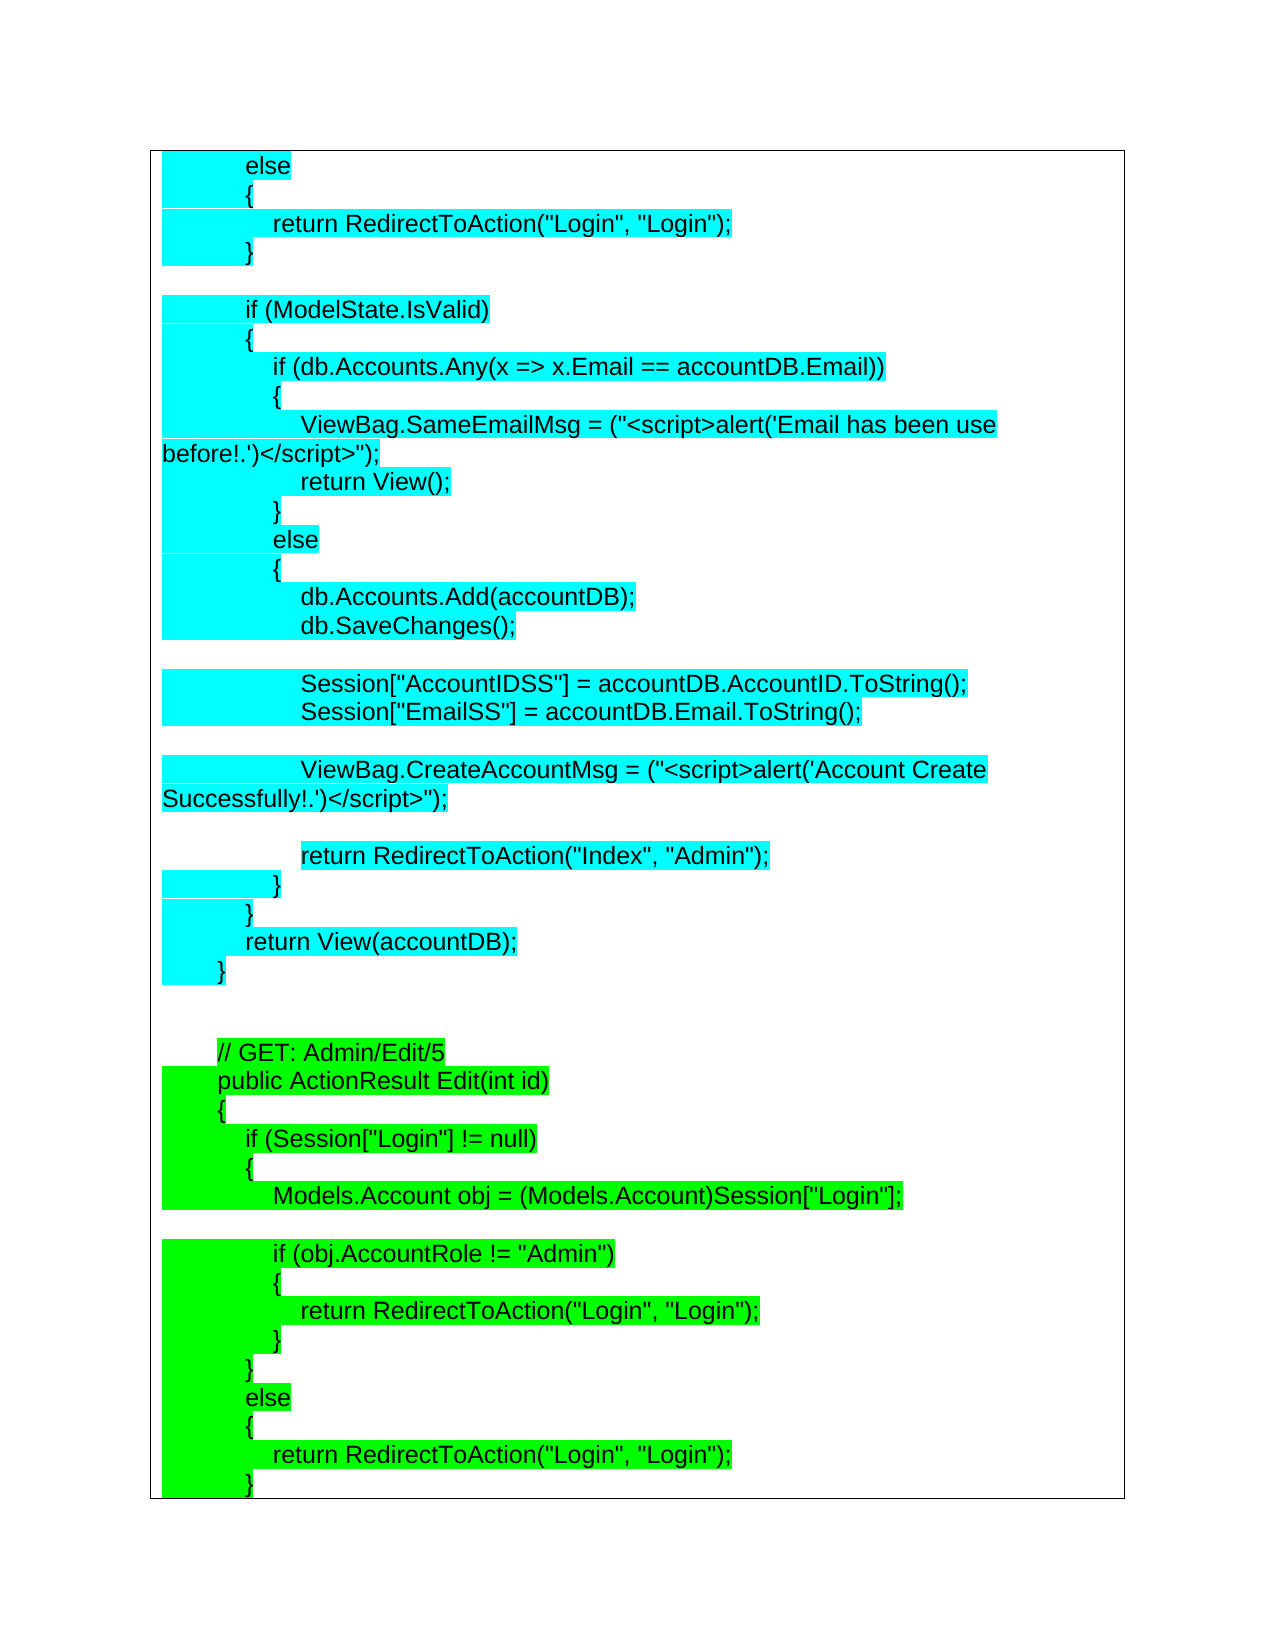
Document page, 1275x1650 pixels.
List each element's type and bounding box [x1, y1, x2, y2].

table_header [151, 151, 1124, 1498]
